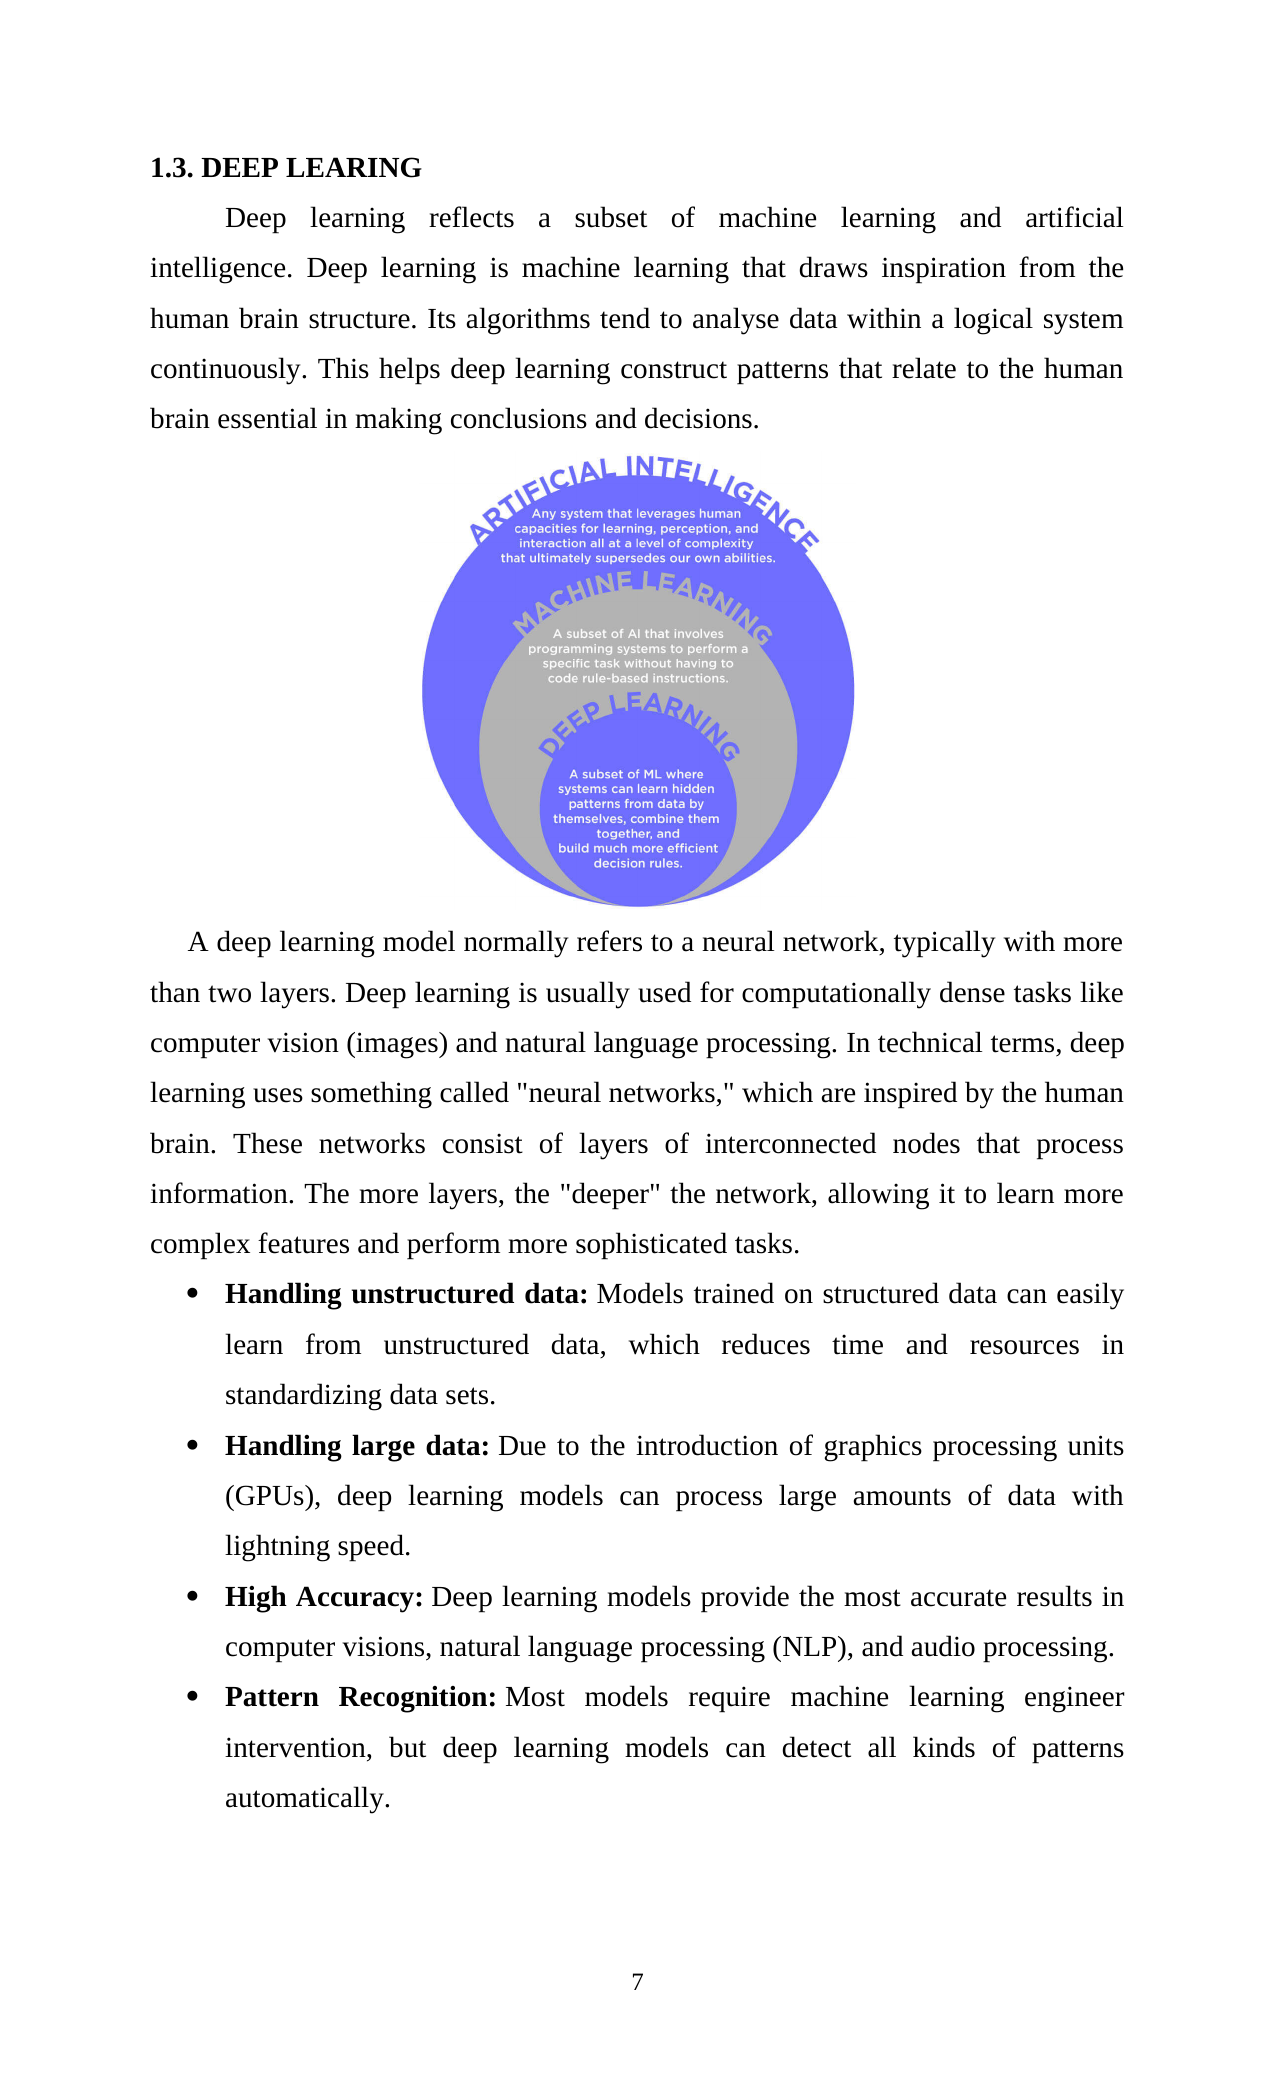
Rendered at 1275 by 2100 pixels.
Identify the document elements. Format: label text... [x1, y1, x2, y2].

picture [418, 451, 857, 910]
list Pattern Recognition: Most models require machine learning engineer intervention, but deep learning models can detect all kinds of patterns automatically. [187, 1679, 1125, 1814]
list Handling large data: Due to the introduction of graphics processing units (GPUs), deep learning models can process large amounts of data with lightning speed. [187, 1428, 1125, 1562]
text A deep learning model normally refers to a neural network, typically with more than two layers. Deep learning is usually used for computationally dense tasks like computer vision (images) and natural language processing. In technical terms, deep learning uses something called "neural networks," which are inspired by the human brain. These networks consist of layers of interconnected nodes that process information. The more layers, the "deeper" the network, allowing it to learn more complex features and perform more sophisticated tasks. [150, 924, 1125, 1260]
list Handling unstructured data: Models trained on structured data can easily learn from unstructured data, which reduces time and resources in standardizing data sets. [187, 1277, 1125, 1411]
text 1.3. DEEP LEARING [150, 150, 1125, 183]
list High Accuracy: Deep learning models provide the most accurate results in computer visions, natural language processing (NLP), and audio processing. [187, 1579, 1125, 1663]
text Deep learning reflects a subset of machine learning and artificial intelligence. Deep learning is machine learning that draws inspiration from the human brain structure. Its algorithms tend to analyse data within a logical system continuously. This helps deep learning construct patterns that relate to the human brain essential in making conclusions and decisions. [150, 200, 1125, 435]
